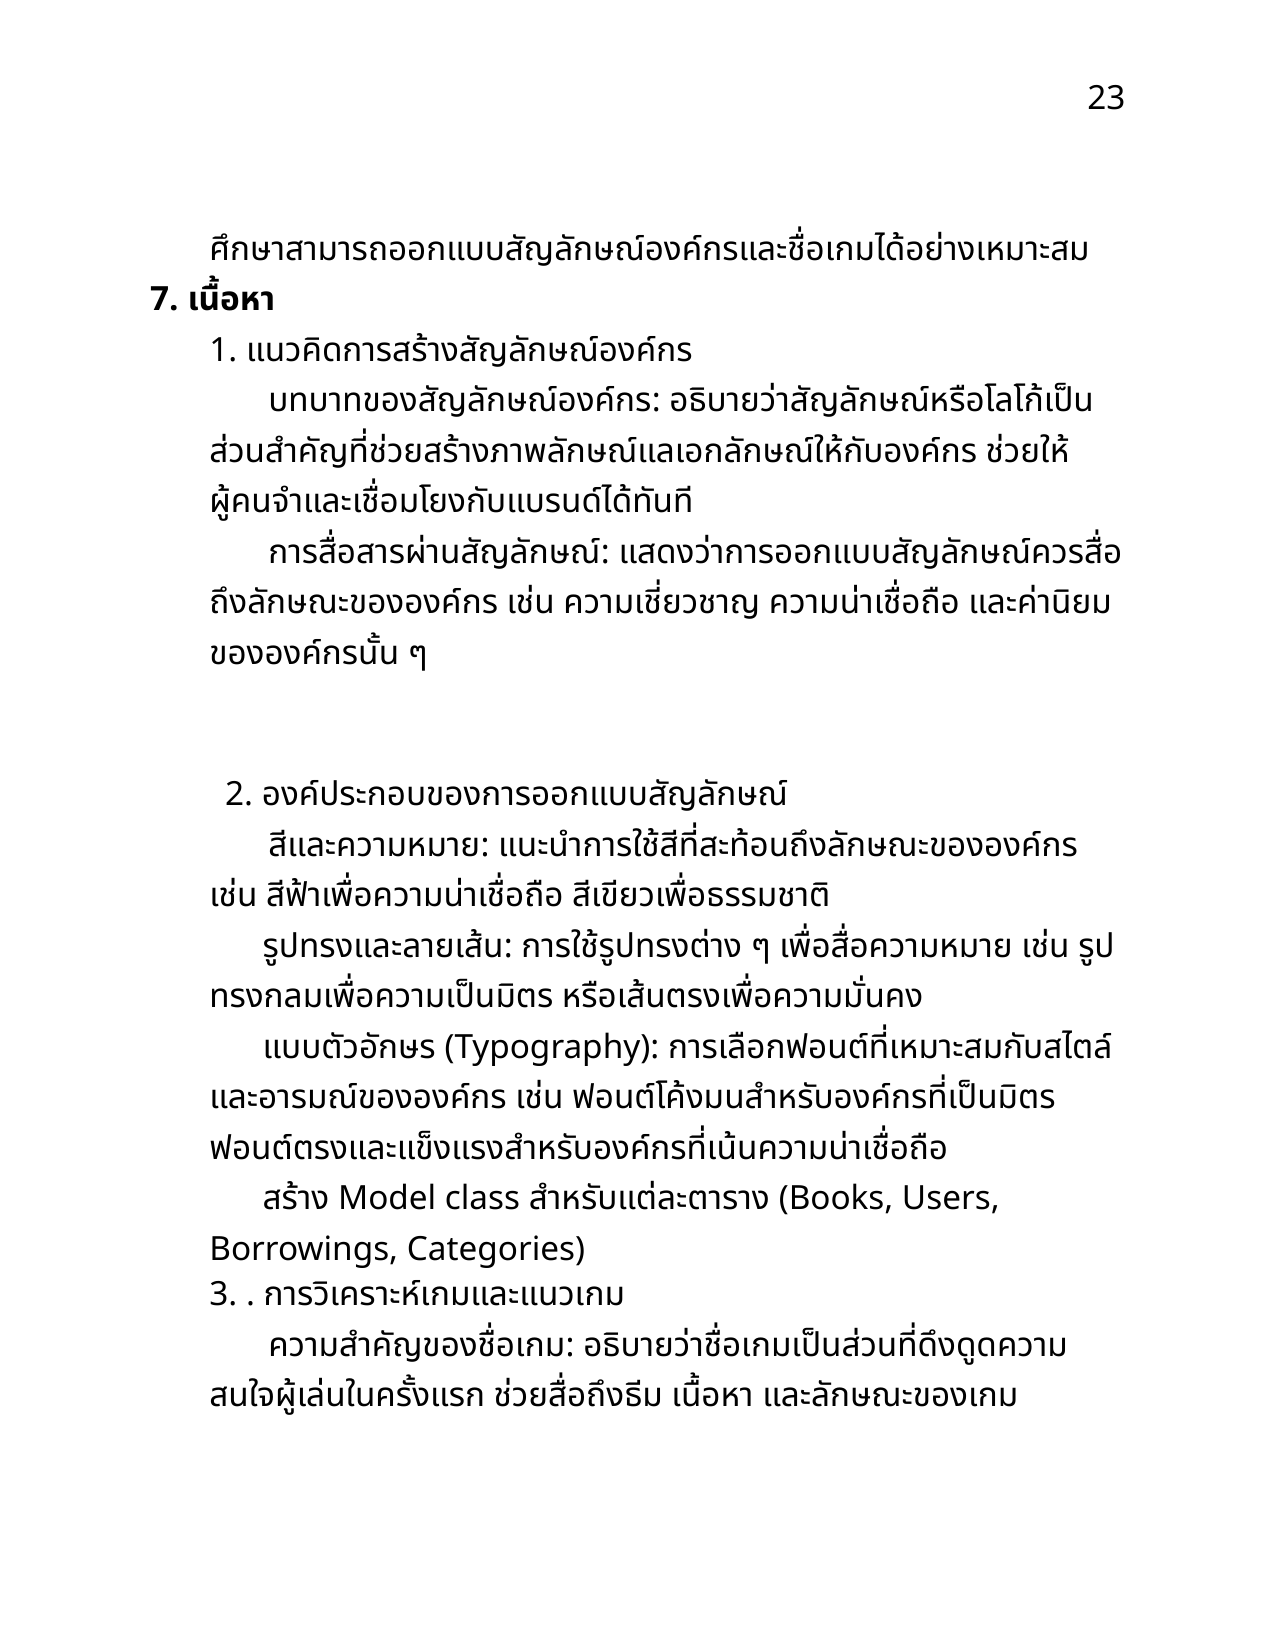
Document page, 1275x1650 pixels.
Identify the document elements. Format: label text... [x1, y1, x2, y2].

text 2. องค์ประกอบของการออกแบบสัญลักษณ์ [209, 770, 1125, 821]
text การสื่อสารผ่านสัญลักษณ์: แสดงว่าการออกแบบสัญลักษณ์ควรสื่อถึงลักษณะขององค์กร เช่น ความเชี่ยวชาญ ความน่าเชื่อถือ และค่านิยมขององค์กรนั้น ๆ [209, 528, 1125, 679]
text 7. เนื้อหา [150, 275, 1125, 326]
text 3. . การวิเคราะห์เกมและแนวเกม [150, 1270, 1125, 1321]
text บทบาทของสัญลักษณ์องค์กร: อธิบายว่าสัญลักษณ์หรือโลโก้เป็นส่วนสำคัญที่ช่วยสร้างภาพลักษณ์แลเอกลักษณ์ให้กับองค์กร ช่วยให้ผู้คนจำและเชื่อมโยงกับแบรนด์ได้ทันที [209, 376, 1125, 528]
text รูปทรงและลายเส้น: การใช้รูปทรงต่าง ๆ เพื่อสื่อความหมาย เช่น รูปทรงกลมเพื่อความเป็นมิตร หรือเส้นตรงเพื่อความมั่นคง [209, 922, 1125, 1023]
text ศึกษาสามารถออกแบบสัญลักษณ์องค์กรและชื่อเกมได้อย่างเหมาะสม [150, 224, 1125, 275]
text 1. แนวคิดการสร้างสัญลักษณ์องค์กร [150, 326, 1125, 376]
text ความสำคัญของชื่อเกม: อธิบายว่าชื่อเกมเป็นส่วนที่ดึงดูดความสนใจผู้เล่นในครั้งแรก ช่วยสื่อถึงธีม เนื้อหา และลักษณะของเกม [209, 1321, 1125, 1422]
text แบบตัวอักษร (Typography): การเลือกฟอนต์ที่เหมาะสมกับสไตล์และอารมณ์ขององค์กร เช่น ฟอนต์โค้งมนสำหรับองค์กรที่เป็นมิตร ฟอนต์ตรงและแข็งแรงสำหรับองค์กรที่เน้นความน่าเชื่อถือ [209, 1023, 1125, 1174]
text สีและความหมาย: แนะนำการใช้สีที่สะท้อนถึงลักษณะขององค์กร เช่น สีฟ้าเพื่อความน่าเชื่อถือ สีเขียวเพื่อธรรมชาติ [209, 821, 1125, 922]
text สร้าง Model class สำหรับแต่ละตาราง (Books, Users, Borrowings, Categories) [209, 1174, 1125, 1270]
